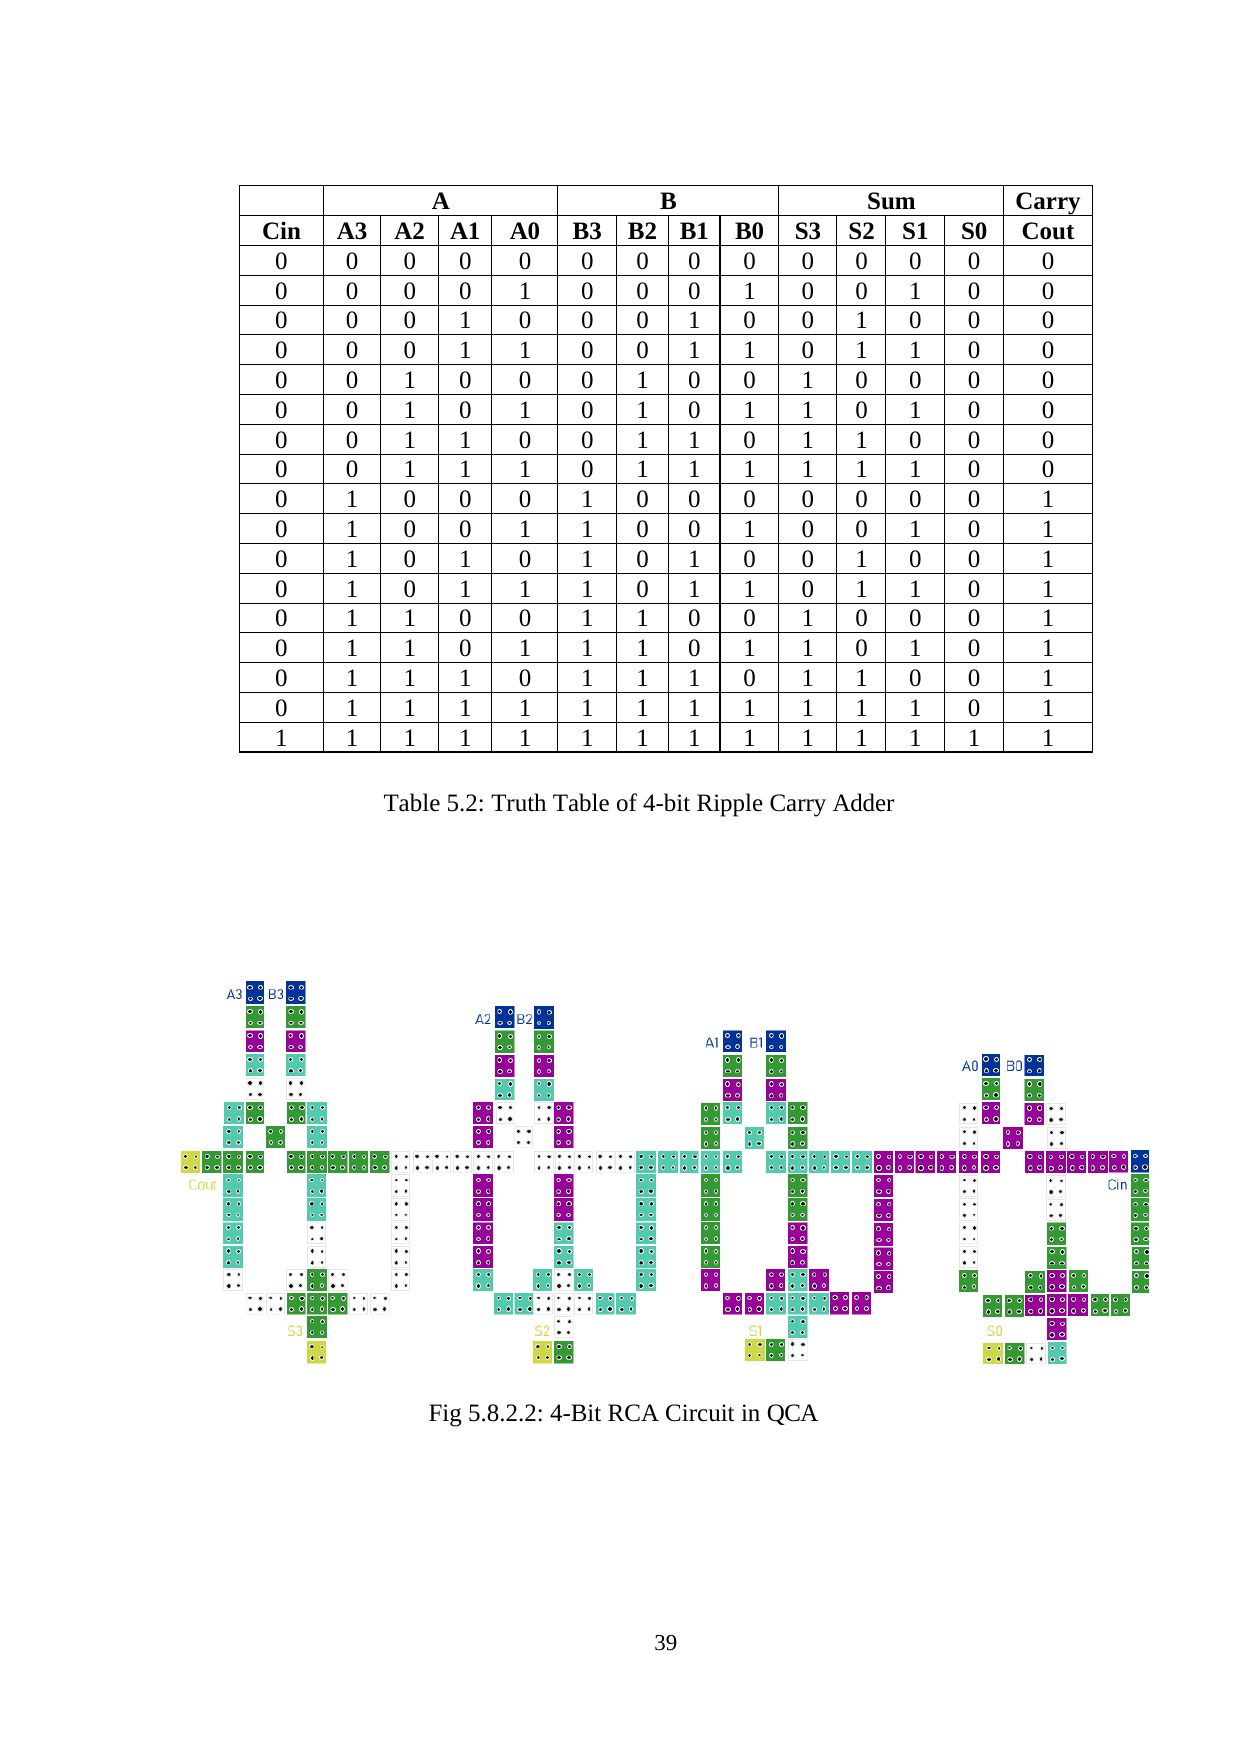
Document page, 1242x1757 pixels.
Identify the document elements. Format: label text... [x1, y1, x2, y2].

table_cell 1 [779, 663, 836, 692]
table_cell 0 [945, 306, 1003, 334]
table_cell 0 [779, 246, 836, 275]
table_cell 0 [558, 276, 616, 304]
table_cell 0 [837, 365, 885, 394]
table_cell 0 [324, 276, 380, 304]
table_cell 0 [1004, 365, 1092, 394]
table_cell A0 [492, 216, 557, 245]
table_cell 1 [492, 335, 557, 364]
table_cell 1 [1004, 604, 1092, 632]
table_cell 0 [558, 335, 616, 364]
table_cell 0 [1004, 395, 1092, 424]
table_cell 0 [669, 365, 719, 394]
table_cell 1 [492, 693, 557, 722]
table_cell 1 [886, 574, 944, 602]
table_cell 0 [324, 306, 380, 334]
table_cell 1 [558, 663, 616, 692]
table_cell 0 [240, 365, 323, 394]
table_cell 0 [439, 365, 491, 394]
table_cell 1 [669, 306, 719, 334]
table_cell 0 [558, 365, 616, 394]
table_cell 1 [669, 723, 719, 751]
table_cell 1 [492, 395, 557, 424]
table_cell 0 [669, 514, 719, 543]
table_cell 1 [324, 604, 380, 632]
table_cell 1 [492, 723, 557, 751]
table_cell 1 [837, 574, 885, 602]
table_cell 1 [837, 723, 885, 751]
table_cell 0 [779, 514, 836, 543]
table_cell 1 [558, 514, 616, 543]
table_cell 1 [617, 455, 668, 483]
table_cell 0 [669, 604, 719, 632]
table_cell 0 [1004, 425, 1092, 453]
table_cell 0 [669, 276, 719, 304]
table_header B [558, 186, 778, 215]
table_cell 1 [1004, 514, 1092, 543]
table_cell 1 [324, 544, 380, 573]
table_cell 0 [837, 633, 885, 662]
table_cell 0 [886, 604, 944, 632]
table_cell 0 [240, 246, 323, 275]
table_header [240, 186, 323, 215]
table_cell 0 [837, 246, 885, 275]
table_cell 0 [779, 484, 836, 513]
table_cell 1 [1004, 663, 1092, 692]
table_cell 1 [779, 365, 836, 394]
table_cell 1 [837, 663, 885, 692]
table_cell 0 [721, 246, 778, 275]
table_cell 1 [324, 633, 380, 662]
table_cell 0 [492, 544, 557, 573]
table_cell 1 [324, 723, 380, 751]
table_cell 1 [324, 514, 380, 543]
table_cell 0 [324, 455, 380, 483]
table_cell 1 [492, 633, 557, 662]
table_cell 1 [886, 276, 944, 304]
table_cell 0 [324, 335, 380, 364]
table_cell 0 [492, 663, 557, 692]
table_cell 1 [837, 544, 885, 573]
table_cell 0 [945, 663, 1003, 692]
table_cell 1 [669, 693, 719, 722]
table_cell 1 [617, 604, 668, 632]
table_cell 0 [381, 574, 438, 602]
table_cell 1 [558, 574, 616, 602]
table_cell Cout [1004, 216, 1092, 245]
table_cell 0 [439, 246, 491, 275]
table_cell 1 [779, 693, 836, 722]
table_header A [324, 186, 557, 215]
table_cell 0 [721, 484, 778, 513]
table_cell 0 [1004, 455, 1092, 483]
table_cell 1 [492, 574, 557, 602]
table_cell 0 [240, 276, 323, 304]
table_cell 0 [381, 484, 438, 513]
table_cell 0 [779, 544, 836, 573]
table_cell 0 [617, 335, 668, 364]
table_cell 1 [617, 693, 668, 722]
table_cell 1 [837, 693, 885, 722]
table_cell 1 [240, 723, 323, 751]
table_cell 1 [492, 276, 557, 304]
table_cell 1 [837, 455, 885, 483]
table_cell B3 [558, 216, 616, 245]
table_cell 1 [558, 693, 616, 722]
table_cell 1 [779, 723, 836, 751]
table_cell 0 [324, 365, 380, 394]
table_cell 0 [945, 335, 1003, 364]
table_cell 1 [886, 723, 944, 751]
table_cell 0 [779, 335, 836, 364]
table_cell 1 [324, 574, 380, 602]
table_cell 0 [240, 574, 323, 602]
table_cell 0 [721, 663, 778, 692]
table_cell 0 [439, 514, 491, 543]
table_header Carry [1004, 186, 1092, 215]
table_cell 0 [558, 246, 616, 275]
table_cell 0 [240, 306, 323, 334]
table_cell 0 [945, 544, 1003, 573]
table_cell 0 [669, 395, 719, 424]
table_cell 0 [558, 455, 616, 483]
table_cell 1 [886, 693, 944, 722]
table_cell 1 [439, 306, 491, 334]
table_cell 0 [945, 276, 1003, 304]
table_cell 0 [945, 425, 1003, 453]
table_cell 1 [381, 663, 438, 692]
table_cell 1 [1004, 723, 1092, 751]
table_cell S3 [779, 216, 836, 245]
table_cell 1 [439, 693, 491, 722]
table_cell 0 [381, 335, 438, 364]
table_cell 0 [945, 246, 1003, 275]
table_cell A1 [439, 216, 491, 245]
table_cell 1 [886, 395, 944, 424]
table_cell 0 [617, 514, 668, 543]
table_cell 0 [617, 276, 668, 304]
table_cell 0 [1004, 246, 1092, 275]
table_cell 1 [721, 514, 778, 543]
table_cell 0 [669, 633, 719, 662]
table_cell 0 [886, 365, 944, 394]
table_cell 1 [381, 455, 438, 483]
table_cell 1 [886, 335, 944, 364]
table_cell 1 [439, 663, 491, 692]
table_cell 0 [240, 693, 323, 722]
table_cell 0 [240, 544, 323, 573]
table_cell 1 [669, 663, 719, 692]
table_cell 0 [617, 544, 668, 573]
table_cell 1 [324, 484, 380, 513]
table_cell 1 [1004, 484, 1092, 513]
table_cell 0 [240, 455, 323, 483]
table_cell 1 [558, 633, 616, 662]
table_cell 1 [381, 633, 438, 662]
table_cell 1 [721, 693, 778, 722]
table_cell 0 [721, 425, 778, 453]
table_cell 0 [492, 246, 557, 275]
table_cell 0 [1004, 276, 1092, 304]
table_cell 1 [617, 633, 668, 662]
table_cell 1 [324, 693, 380, 722]
table_cell 0 [558, 395, 616, 424]
text Table 5.2: Truth Table of 4-bit Ripple Carry Adder [155, 788, 1079, 816]
table_cell 0 [381, 306, 438, 334]
table_cell 0 [1004, 335, 1092, 364]
table_cell Cin [240, 216, 323, 245]
table_cell 1 [721, 335, 778, 364]
table_cell 1 [381, 693, 438, 722]
table_cell 0 [945, 574, 1003, 602]
table_cell 0 [945, 455, 1003, 483]
text Fig 5.8.2.2: 4-Bit RCA Circuit in QCA [155, 1398, 1079, 1427]
table_cell 1 [779, 425, 836, 453]
table_cell 1 [617, 395, 668, 424]
table_cell 0 [492, 484, 557, 513]
table_cell 1 [492, 514, 557, 543]
table_cell 1 [1004, 693, 1092, 722]
table_cell 0 [945, 514, 1003, 543]
table_cell 0 [721, 365, 778, 394]
table_cell 0 [945, 693, 1003, 722]
table_cell 0 [886, 663, 944, 692]
table_cell 0 [779, 574, 836, 602]
table_cell 1 [558, 604, 616, 632]
table_cell 0 [324, 246, 380, 275]
table_cell 1 [721, 455, 778, 483]
table_cell 0 [779, 306, 836, 334]
table_cell 1 [779, 633, 836, 662]
table_cell 0 [492, 425, 557, 453]
table_cell 0 [617, 246, 668, 275]
table_cell S1 [886, 216, 944, 245]
table_cell 1 [669, 425, 719, 453]
table_cell 0 [886, 544, 944, 573]
table_cell 1 [837, 335, 885, 364]
table_cell 1 [721, 633, 778, 662]
table_cell 0 [945, 484, 1003, 513]
table_cell 1 [837, 306, 885, 334]
table_cell 0 [1004, 306, 1092, 334]
table_cell 0 [439, 276, 491, 304]
table_cell S0 [945, 216, 1003, 245]
table_cell 1 [617, 723, 668, 751]
table_cell 1 [617, 663, 668, 692]
table_cell 1 [779, 604, 836, 632]
table_header Sum [779, 186, 1003, 215]
table_cell 1 [721, 723, 778, 751]
table_cell 0 [439, 484, 491, 513]
table_cell 1 [945, 723, 1003, 751]
table_cell 0 [837, 276, 885, 304]
table_cell 0 [721, 604, 778, 632]
table_cell 0 [837, 514, 885, 543]
table_cell 1 [721, 395, 778, 424]
table_cell 0 [779, 276, 836, 304]
table_cell 0 [669, 246, 719, 275]
table_cell 1 [381, 723, 438, 751]
table_cell 1 [439, 425, 491, 453]
table_cell 1 [669, 544, 719, 573]
table_cell 1 [439, 574, 491, 602]
table_cell 0 [558, 306, 616, 334]
table_cell 0 [492, 365, 557, 394]
table_cell 0 [492, 604, 557, 632]
table_cell 0 [721, 544, 778, 573]
table_cell 1 [779, 395, 836, 424]
table_cell 0 [617, 484, 668, 513]
table_cell 1 [381, 604, 438, 632]
table_cell 0 [240, 484, 323, 513]
picture [181, 981, 1150, 1364]
table_cell 0 [558, 425, 616, 453]
table_cell 0 [381, 246, 438, 275]
table_cell 1 [324, 663, 380, 692]
table_cell 1 [439, 723, 491, 751]
table_cell 0 [240, 335, 323, 364]
table_cell 0 [886, 306, 944, 334]
table_cell 1 [617, 425, 668, 453]
table_cell 0 [617, 306, 668, 334]
table_cell 0 [439, 633, 491, 662]
table_cell 0 [669, 484, 719, 513]
table_cell 0 [945, 604, 1003, 632]
table_cell 0 [886, 425, 944, 453]
table_cell 1 [558, 723, 616, 751]
table_cell 0 [837, 604, 885, 632]
table_cell 1 [381, 395, 438, 424]
table_cell S2 [837, 216, 885, 245]
table_cell 0 [240, 604, 323, 632]
table_cell 1 [837, 425, 885, 453]
table_cell 1 [886, 514, 944, 543]
table_cell 1 [1004, 544, 1092, 573]
table_cell 1 [439, 455, 491, 483]
table_cell 1 [721, 574, 778, 602]
table_cell 0 [837, 484, 885, 513]
table_cell B2 [617, 216, 668, 245]
table_cell 0 [381, 276, 438, 304]
table_cell 0 [240, 633, 323, 662]
table_cell 0 [324, 425, 380, 453]
table_cell 0 [240, 425, 323, 453]
table_cell 1 [779, 455, 836, 483]
table_cell 0 [886, 484, 944, 513]
table_cell 1 [1004, 633, 1092, 662]
table_cell 1 [669, 335, 719, 364]
table_cell 1 [1004, 574, 1092, 602]
table_cell B0 [721, 216, 778, 245]
table_cell 1 [558, 484, 616, 513]
table_cell 0 [324, 395, 380, 424]
table_cell A2 [381, 216, 438, 245]
table_cell 0 [240, 663, 323, 692]
table_cell 0 [439, 395, 491, 424]
table_cell 1 [492, 455, 557, 483]
table_cell 1 [669, 455, 719, 483]
table_cell 1 [617, 365, 668, 394]
table_cell 0 [381, 514, 438, 543]
table_cell 0 [721, 306, 778, 334]
table_cell 0 [886, 246, 944, 275]
table_cell 0 [240, 514, 323, 543]
table_cell 1 [558, 544, 616, 573]
table_cell 1 [886, 455, 944, 483]
table_cell 0 [945, 395, 1003, 424]
table_cell 0 [381, 544, 438, 573]
table_cell B1 [669, 216, 719, 245]
table_cell 1 [381, 365, 438, 394]
table_cell 0 [617, 574, 668, 602]
table_cell 1 [439, 544, 491, 573]
table_cell 0 [945, 365, 1003, 394]
table_cell 0 [945, 633, 1003, 662]
table_cell 1 [669, 574, 719, 602]
table_cell 1 [439, 335, 491, 364]
table_cell 1 [381, 425, 438, 453]
table_cell 1 [886, 633, 944, 662]
table_cell A3 [324, 216, 380, 245]
table_cell 0 [240, 395, 323, 424]
table_cell 0 [837, 395, 885, 424]
table_cell 0 [439, 604, 491, 632]
table_cell 1 [721, 276, 778, 304]
table_cell 0 [492, 306, 557, 334]
